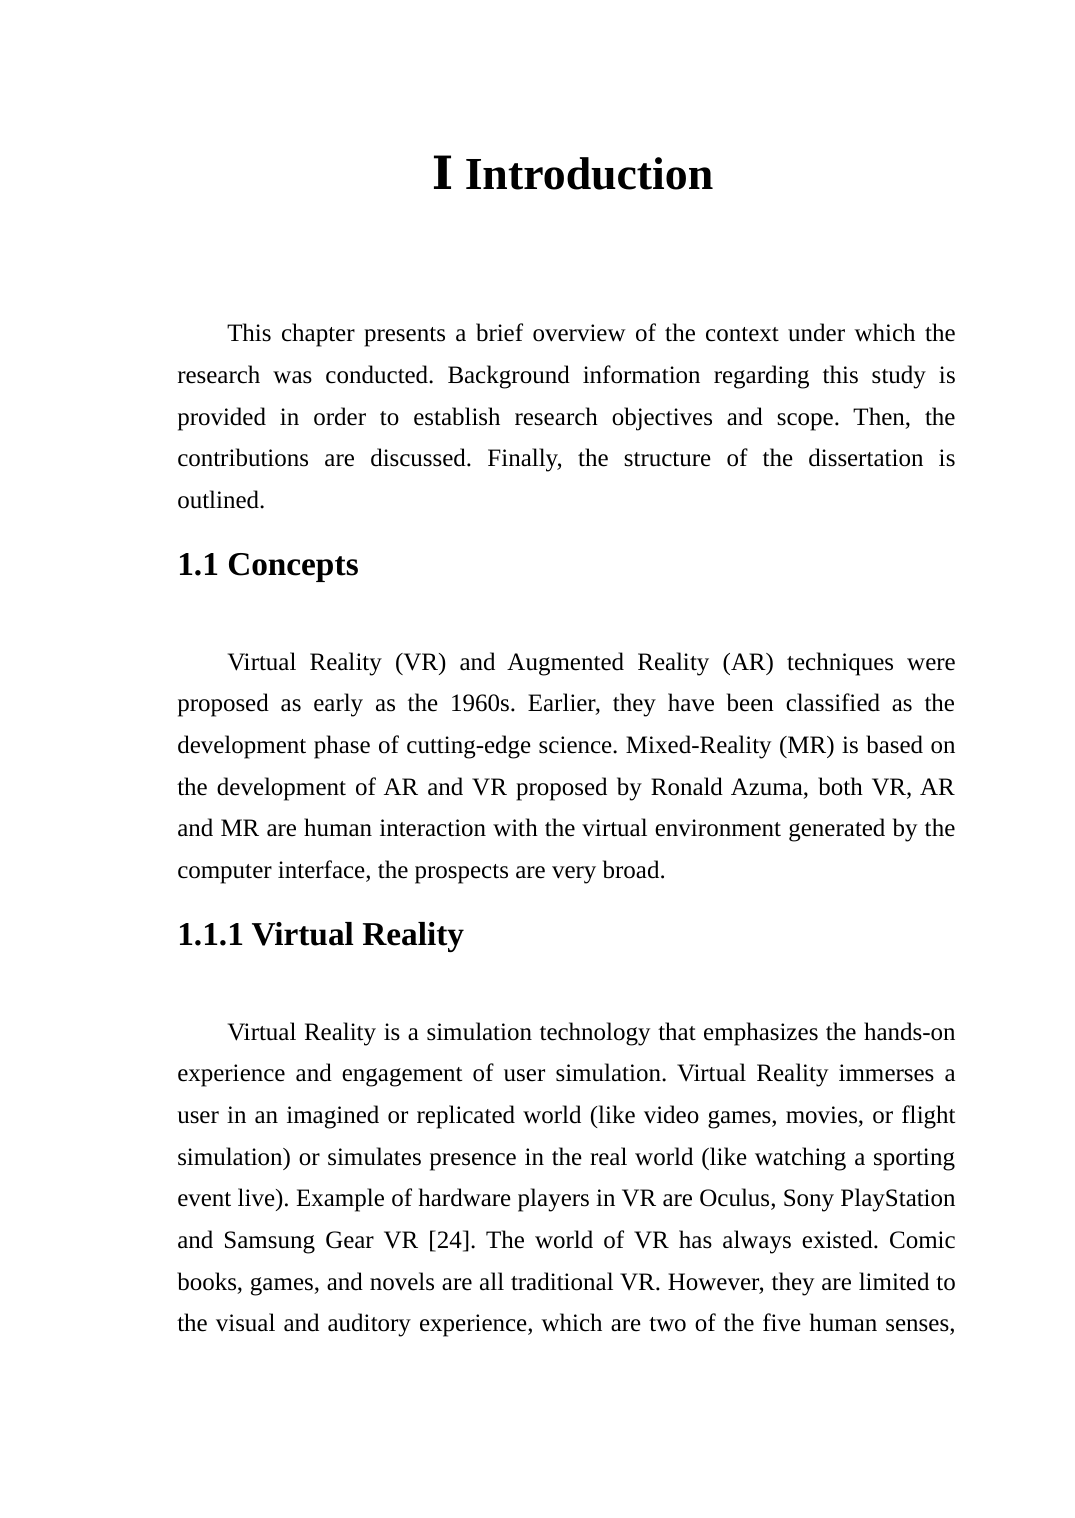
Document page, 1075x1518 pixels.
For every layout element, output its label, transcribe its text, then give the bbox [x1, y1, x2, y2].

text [177, 1007, 956, 1340]
text 1.1 Concepts [177, 544, 956, 582]
text This chapter presents a brief overview of the context under which the research was conducted. Background information regarding this study is provided in order to establish research objectives and scope. Then, the contributions are discussed. Finally, the structure of the dissertation is outlined. [177, 308, 956, 517]
text Virtual Reality (VR) and Augmented Reality (AR) techniques were proposed as early as the 1960s. Earlier, they have been classified as the development phase of cutting-edge science. Mixed-Reality (MR) is based on the development of AR and VR proposed by Ronald Azuma, both VR, AR and MR are human interaction with the virtual environment generated by the computer interface, the prospects are very broad. [177, 637, 956, 887]
text 1.1.1 Virtual Reality [177, 914, 956, 952]
text Ⅰ Introduction [177, 147, 956, 200]
